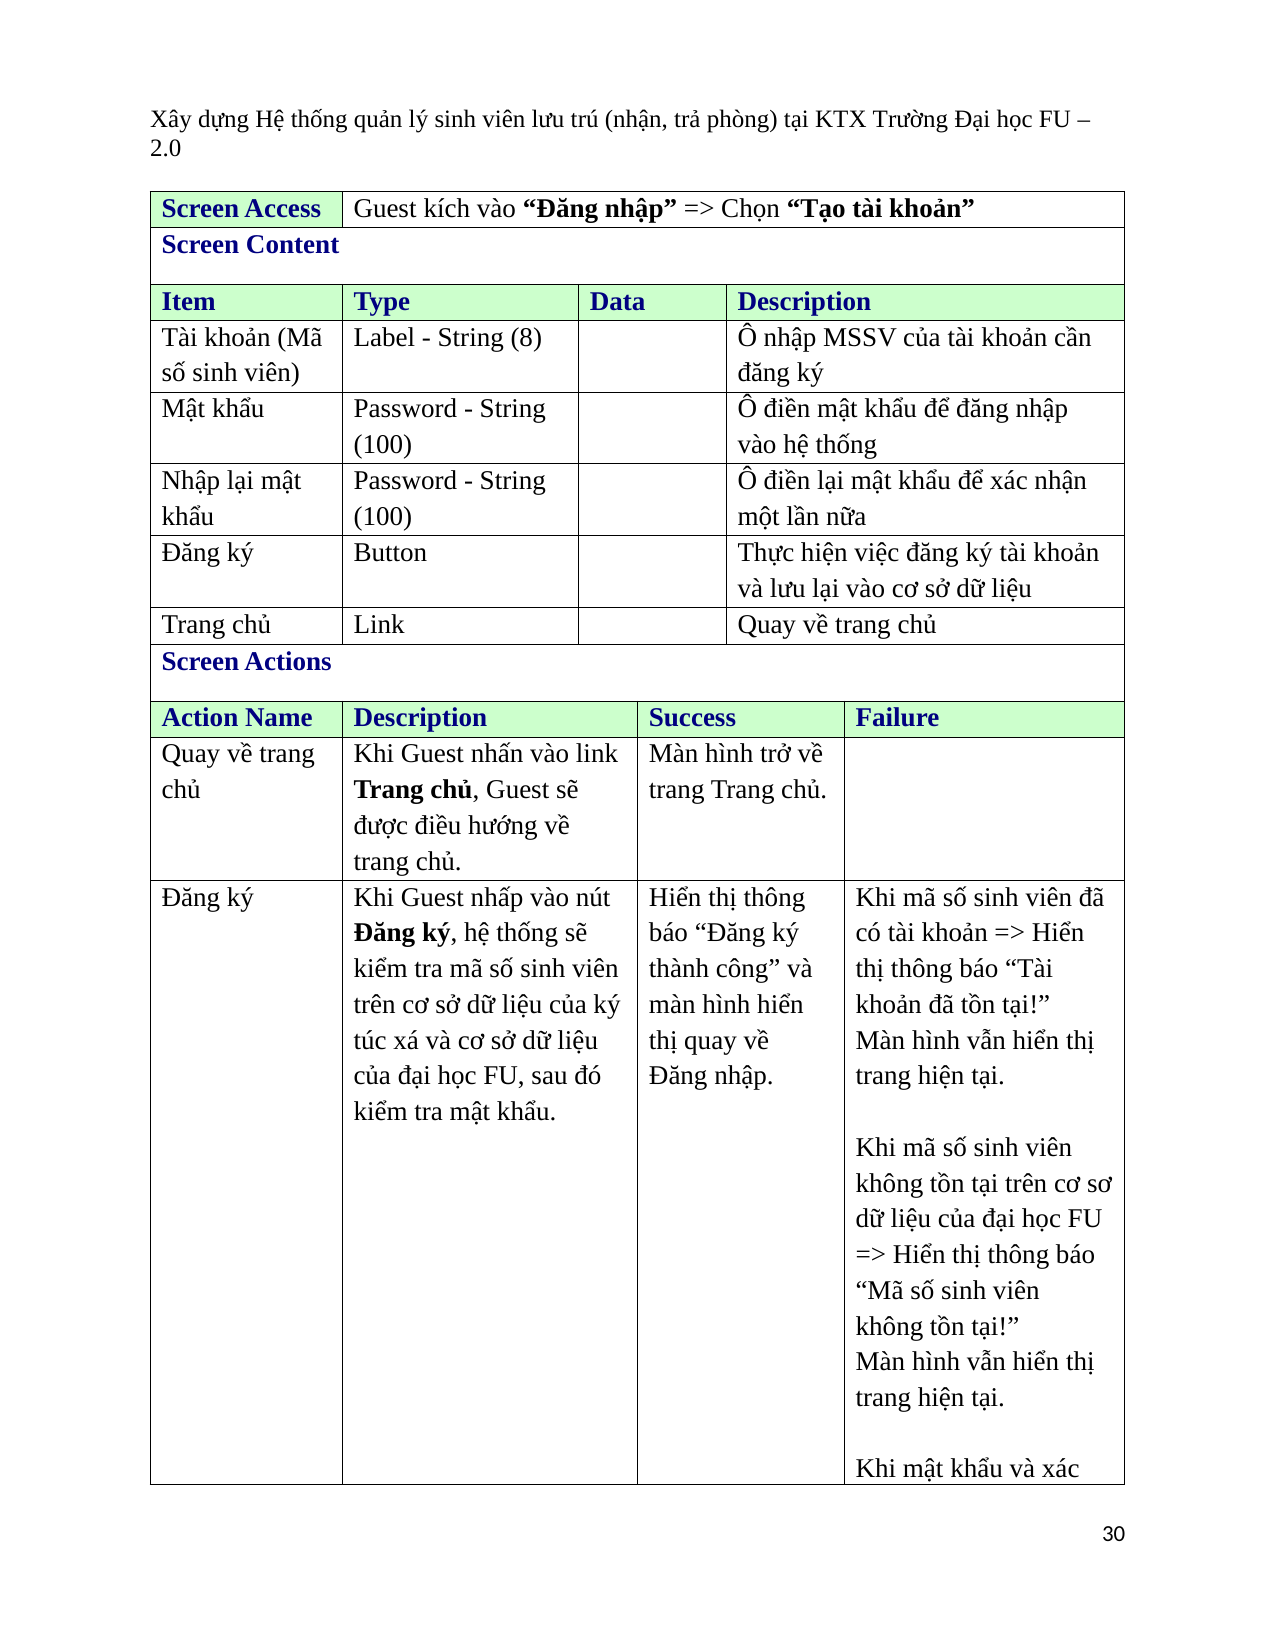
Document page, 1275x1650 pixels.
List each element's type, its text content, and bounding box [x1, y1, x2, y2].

table_cell Quay về trang chủ [727, 608, 1124, 644]
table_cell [638, 881, 844, 1484]
table_cell Khi Guest nhấn vào link Trang chủ, Guest sẽ được điều hướng về trang chủ. [343, 738, 637, 880]
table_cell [343, 881, 637, 1484]
table_cell Password - String (100) [343, 464, 578, 535]
table_cell Tài khoản (Mã số sinh viên) [151, 321, 342, 392]
table_cell Ô nhập MSSV của tài khoản cần đăng ký [727, 321, 1124, 392]
table_cell Mật khẩu [151, 393, 342, 463]
table_cell Nhập lại mật khẩu [151, 464, 342, 535]
table_cell Đăng ký [151, 536, 342, 607]
table_cell Item [151, 285, 342, 320]
table_cell Button [343, 536, 578, 607]
table_cell [579, 536, 726, 607]
table_cell [579, 321, 726, 392]
table_cell Ô điền lại mật khẩu để xác nhận một lần nữa [727, 464, 1124, 535]
table_cell Quay về trang chủ [151, 738, 342, 880]
table_cell Screen Actions [151, 645, 1124, 701]
table_cell Screen Access [151, 192, 342, 227]
table_cell [579, 464, 726, 535]
table_cell Link [343, 608, 578, 644]
table_cell Đăng ký [151, 881, 342, 1484]
table_cell Data [579, 285, 726, 320]
table_cell Thực hiện việc đăng ký tài khoản và lưu lại vào cơ sở dữ liệu [727, 536, 1124, 607]
table_cell [845, 738, 1124, 880]
table_cell [579, 393, 726, 463]
table_cell [579, 608, 726, 644]
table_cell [845, 881, 1124, 1484]
table_cell Guest kích vào “Đăng nhập” => Chọn “Tạo tài khoản” [343, 192, 1124, 227]
table_cell Password - String (100) [343, 393, 578, 463]
table_cell Label - String (8) [343, 321, 578, 392]
table_cell Description [727, 285, 1124, 320]
table_cell Failure [845, 702, 1124, 737]
table_cell Màn hình trở về trang Trang chủ. [638, 738, 844, 880]
table_cell Type [343, 285, 578, 320]
table_cell Ô điền mật khẩu để đăng nhập vào hệ thống [727, 393, 1124, 463]
table_cell Screen Content [151, 228, 1124, 284]
table_cell Action Name [151, 702, 342, 737]
table_cell Description [343, 702, 637, 737]
table_cell Success [638, 702, 844, 737]
table_cell Trang chủ [151, 608, 342, 644]
